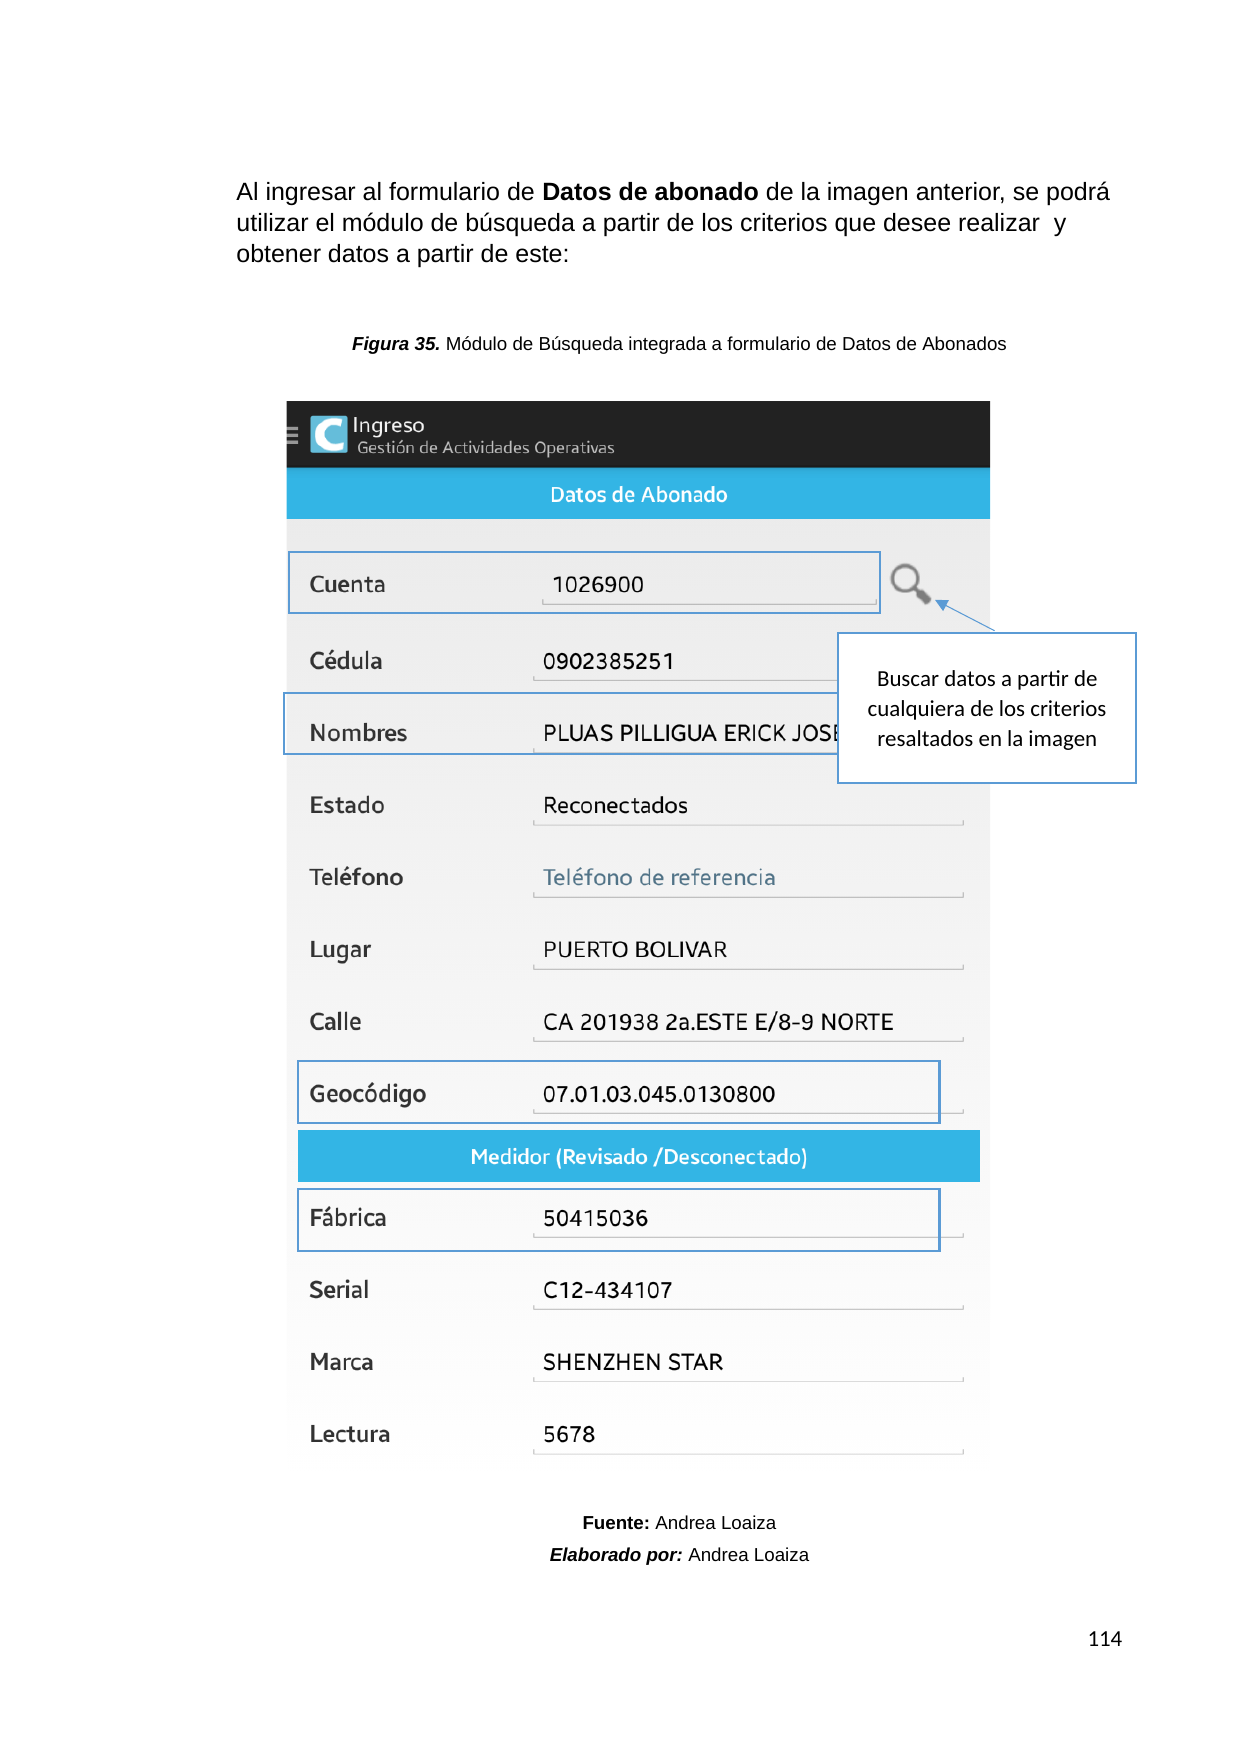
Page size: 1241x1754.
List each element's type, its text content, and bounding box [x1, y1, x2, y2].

picture [286, 694, 837, 753]
text Elaborado por: Andrea Loaiza [236, 1544, 1122, 1566]
text Fuente: Andrea Loaiza [236, 1512, 1122, 1533]
picture [286, 755, 991, 1498]
picture [286, 401, 991, 692]
text Al ingresar al formulario de Datos de abonado de la imagen anterior, se podrá utilizar el módulo de búsqueda a partir de los criterios que desee realizar y obtener datos a partir de este: [236, 177, 1122, 268]
